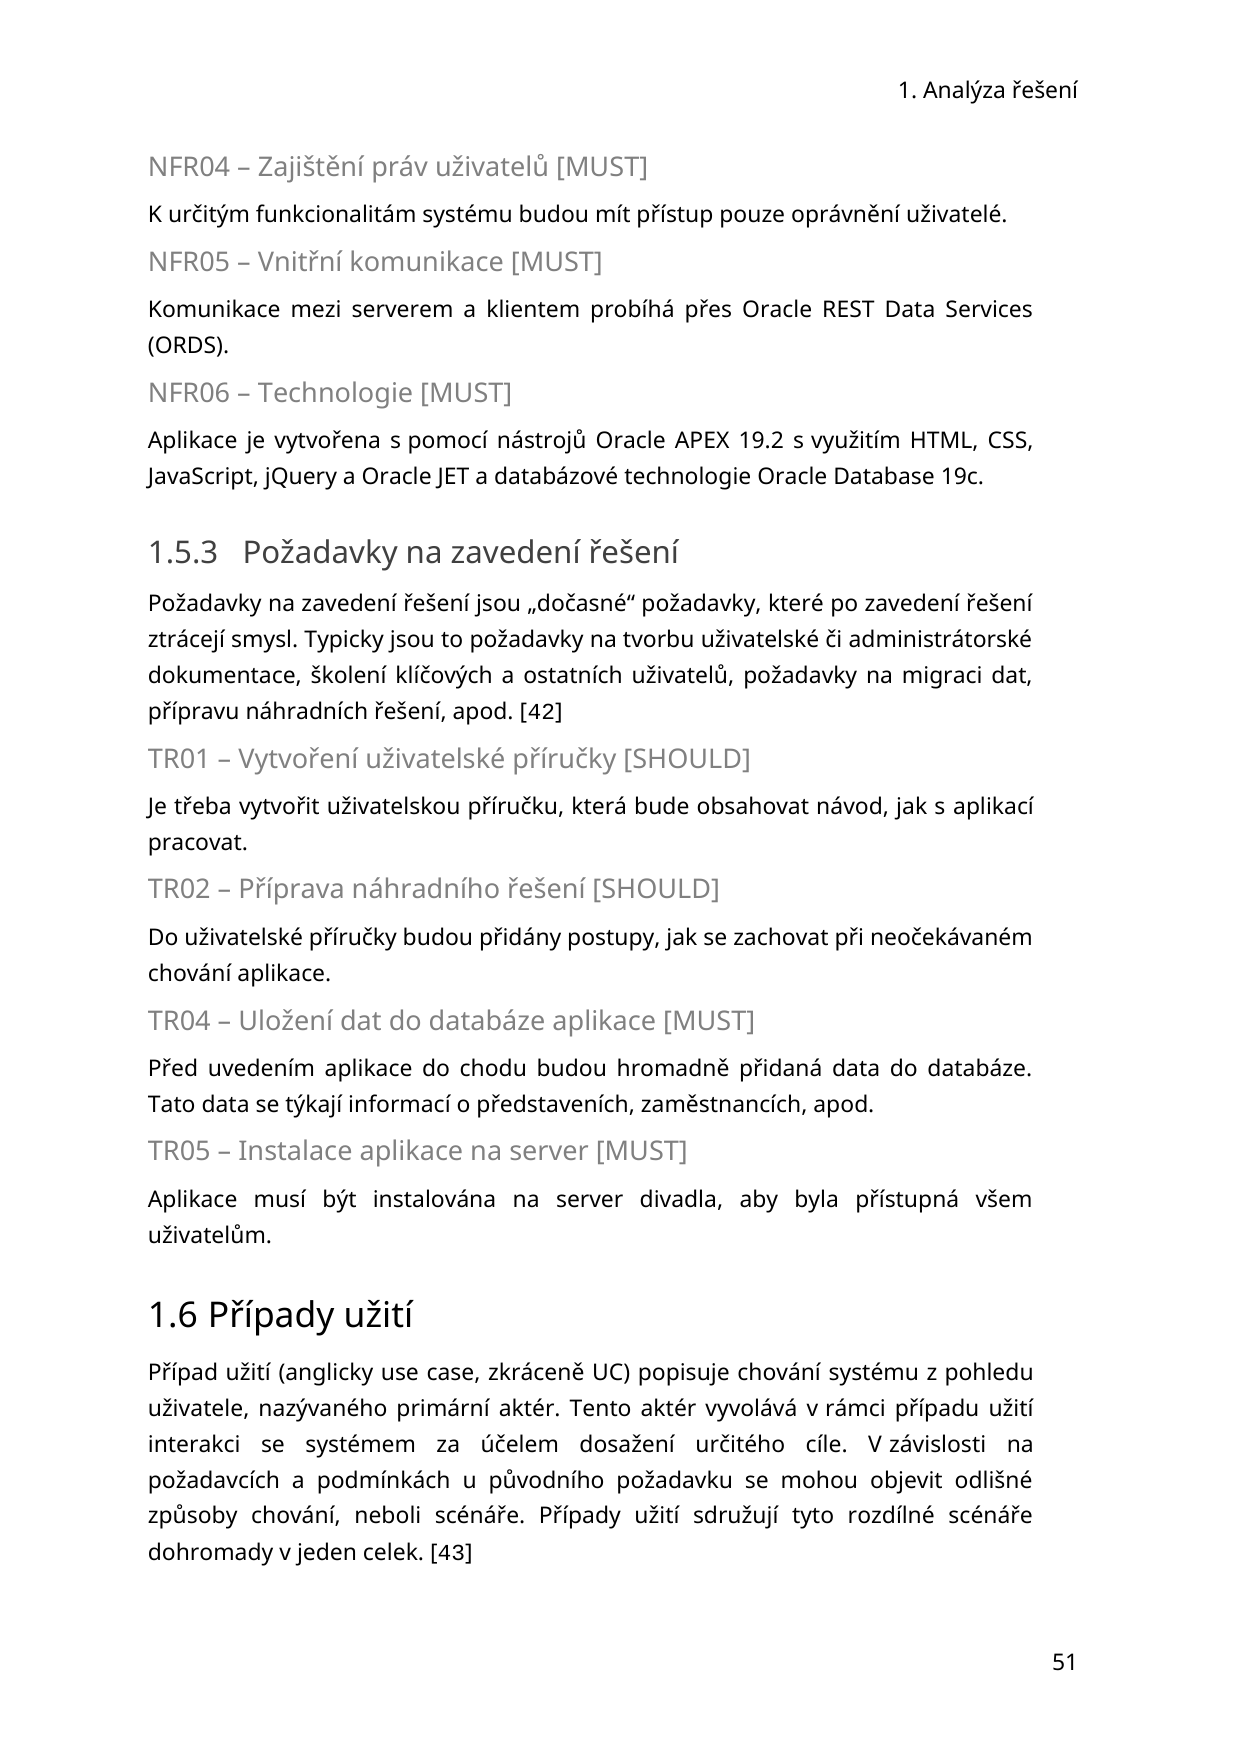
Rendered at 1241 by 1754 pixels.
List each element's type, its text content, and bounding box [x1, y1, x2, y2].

subtitle Případy užití [148, 1290, 1033, 1338]
subtitle TR04 – Uložení dat do databáze aplikace [MUST] [148, 1001, 1033, 1038]
subtitle NFR04 – Zajištění práv uživatelů [MUST] [148, 148, 1033, 184]
text Před uvedením aplikace do chodu budou hromadně přidaná data do databáze. Tato data se týkají informací o představeních, zaměstnancích, apod. [148, 1052, 1033, 1119]
subtitle NFR06 – Technologie [MUST] [148, 374, 1033, 411]
subtitle TR05 – Instalace aplikace na server [MUST] [148, 1132, 1033, 1169]
text Do uživatelské příručky budou přidány postupy, jak se zachovat při neočekávaném chování aplikace. [148, 921, 1033, 988]
subtitle Požadavky na zavedení řešení [148, 529, 1033, 572]
text Případ užití (anglicky use case, zkráceně UC) popisuje chování systému z pohledu uživatele, nazývaného primární aktér. Tento aktér vyvolává v rámci případu užití interakci se systémem za účelem dosažení určitého cíle. V závislosti na požadavcích a podmínkách u původního požadavku se mohou objevit odlišné způsoby chování, neboli scénáře. Případy užití sdružují tyto rozdílné scénáře dohromady v jeden celek. [43] [148, 1356, 1033, 1567]
text K určitým funkcionalitám systému budou mít přístup pouze oprávnění uživatelé. [148, 198, 1033, 230]
text Aplikace je vytvořena s pomocí nástrojů Oracle APEX 19.2 s využitím HTML, CSS, JavaScript, jQuery a Oracle JET a databázové technologie Oracle Database 19c. [148, 424, 1033, 492]
text Požadavky na zavedení řešení jsou „dočasné“ požadavky, které po zavedení řešení ztrácejí smysl. Typicky jsou to požadavky na tvorbu uživatelské či administrátorské dokumentace, školení klíčových a ostatních uživatelů, požadavky na migraci dat, přípravu náhradních řešení, apod. [42] [148, 587, 1033, 726]
subtitle TR02 – Příprava náhradního řešení [SHOULD] [148, 870, 1033, 907]
text Aplikace musí být instalována na server divadla, aby byla přístupná všem uživatelům. [148, 1183, 1033, 1250]
text Komunikace mezi serverem a klientem probíhá přes Oracle REST Data Services (ORDS). [148, 293, 1033, 361]
subtitle NFR05 – Vnitřní komunikace [MUST] [148, 243, 1033, 279]
text Je třeba vytvořit uživatelskou příručku, která bude obsahovat návod, jak s aplikací pracovat. [148, 790, 1033, 857]
subtitle TR01 – Vytvoření uživatelské příručky [SHOULD] [148, 739, 1033, 776]
